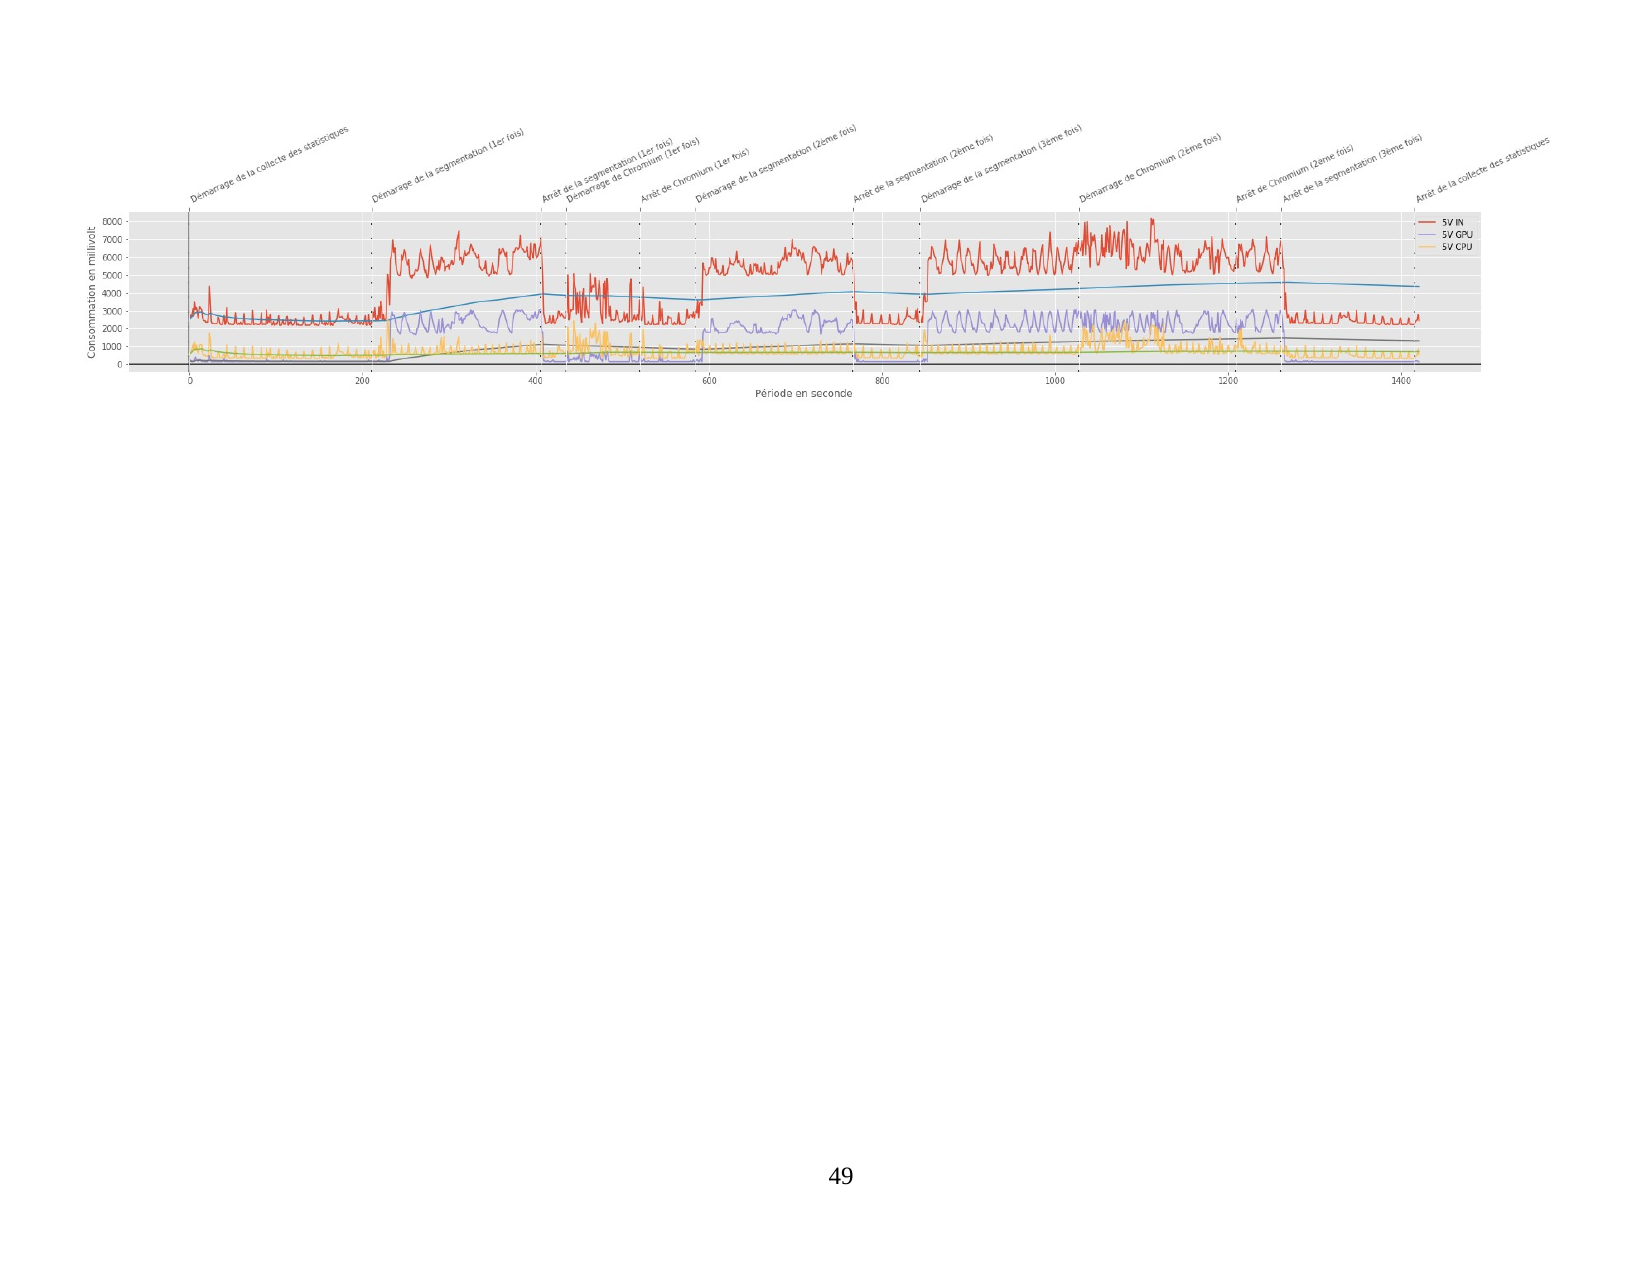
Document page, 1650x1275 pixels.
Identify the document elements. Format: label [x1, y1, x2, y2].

picture [78, 115, 1569, 408]
